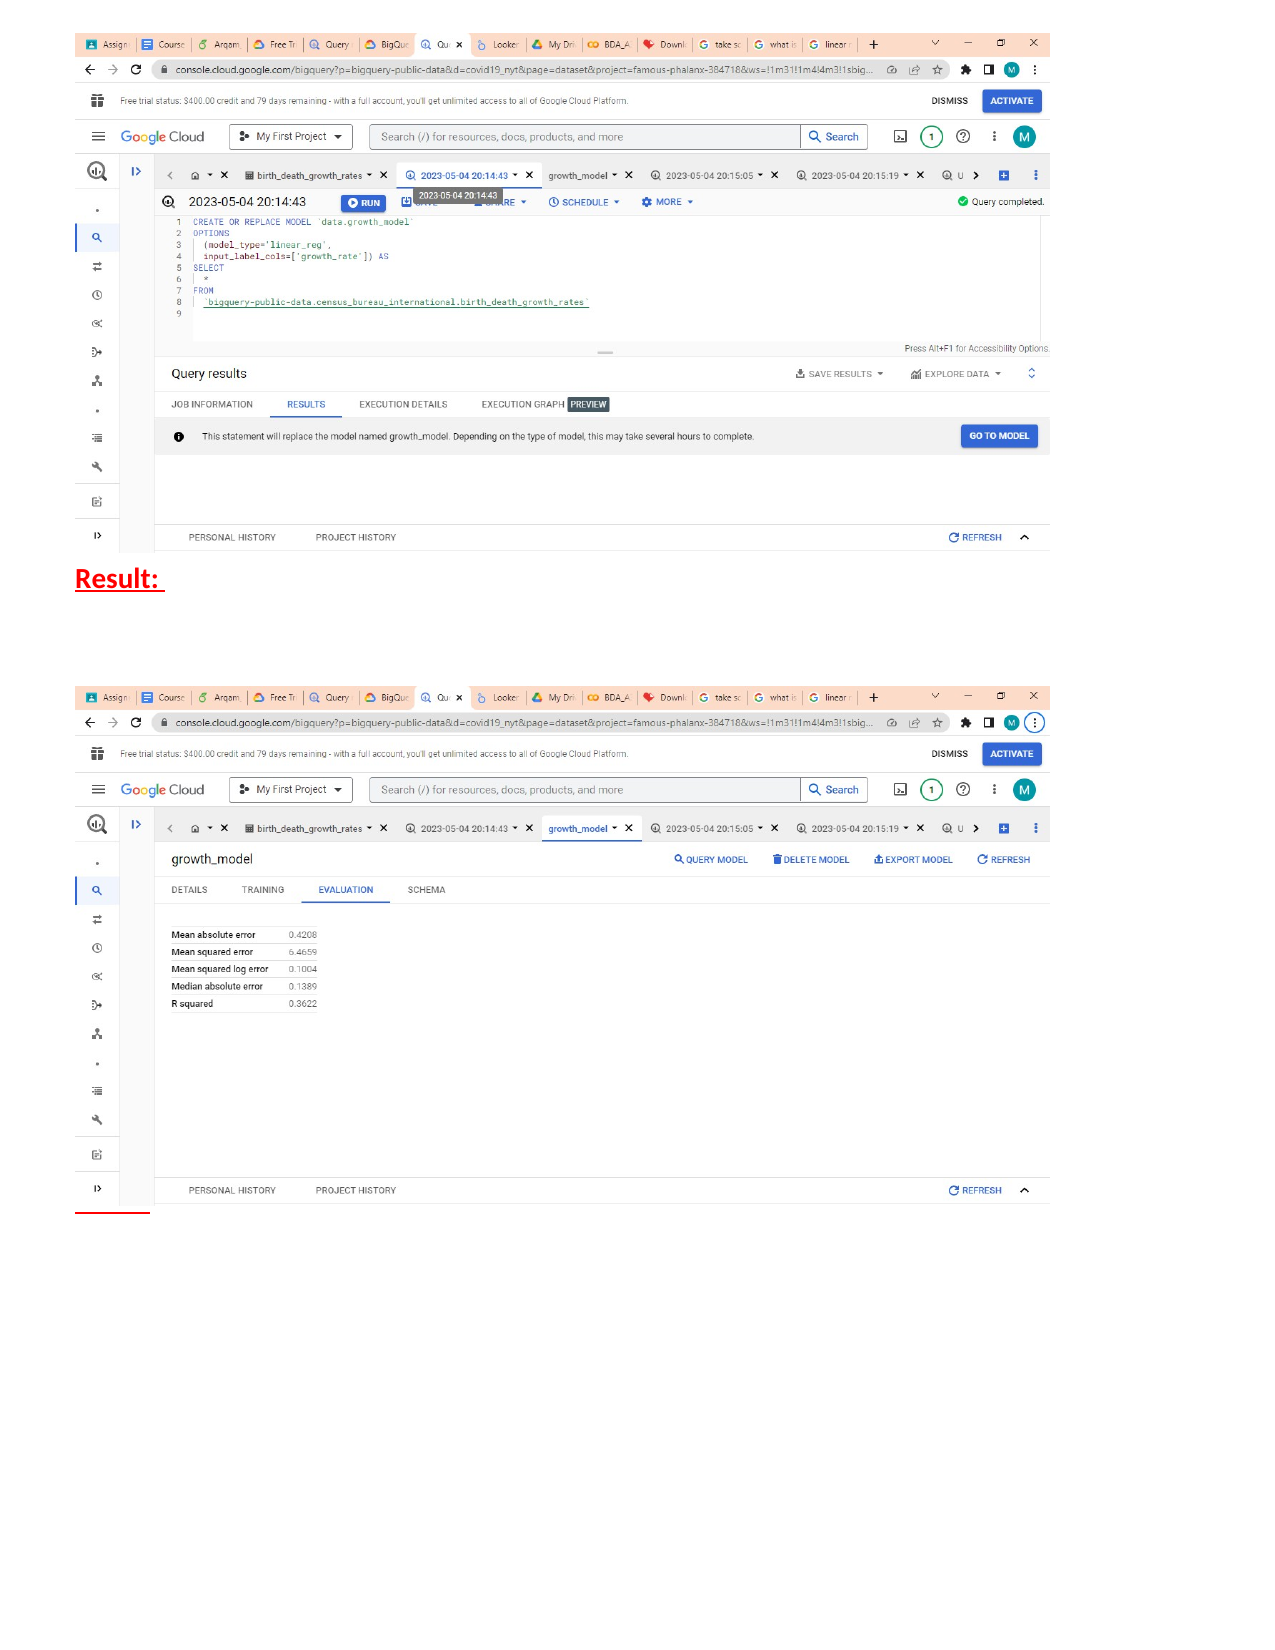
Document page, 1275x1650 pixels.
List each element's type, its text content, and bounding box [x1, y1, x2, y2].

picture [75, 33, 1050, 553]
text Result: [75, 560, 1200, 596]
picture [75, 686, 1050, 1206]
